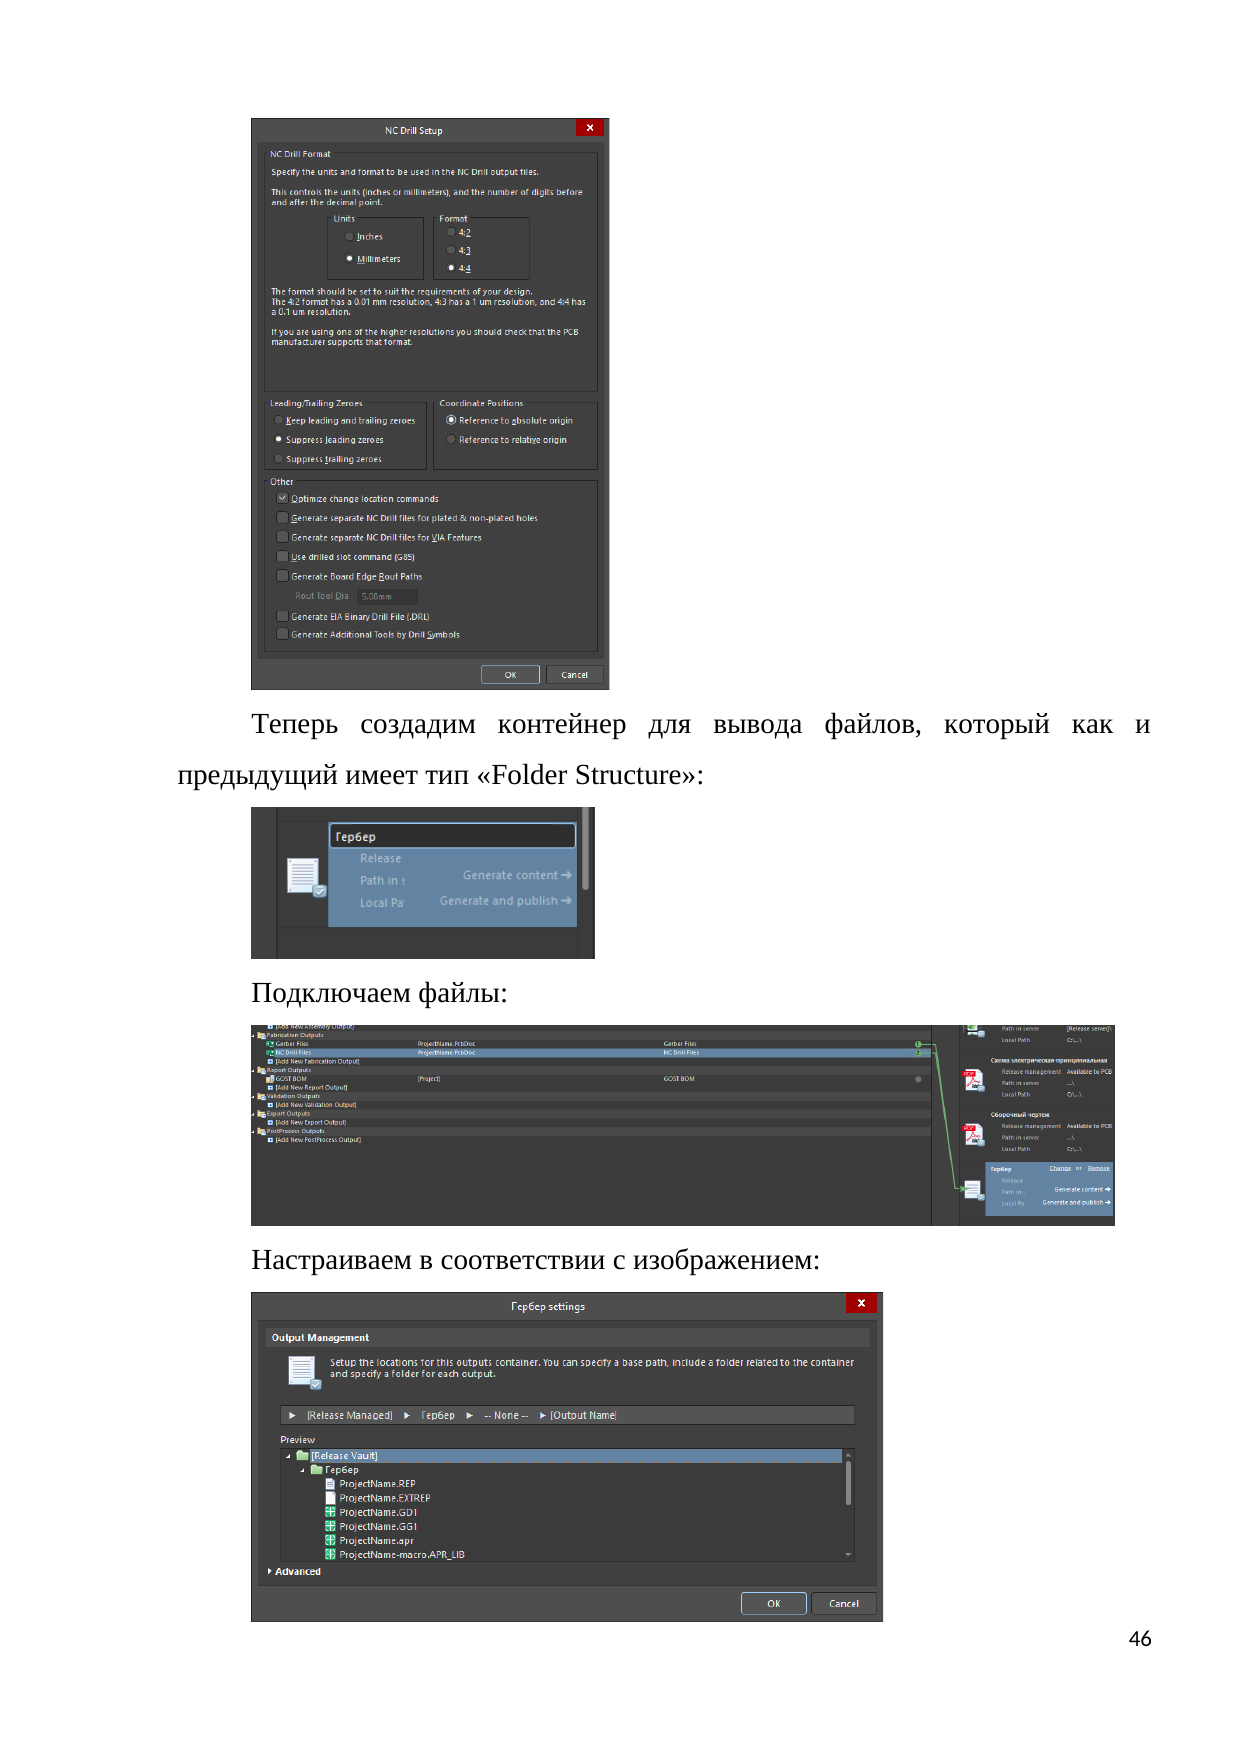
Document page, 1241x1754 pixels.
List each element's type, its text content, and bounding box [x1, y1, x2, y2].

picture [251, 1025, 1115, 1226]
text Подключаем файлы: [177, 975, 1152, 1009]
text Настраиваем в соответствии с изображением: [177, 1242, 1152, 1276]
picture [251, 118, 610, 690]
picture [251, 1292, 884, 1622]
picture [251, 807, 595, 959]
text Теперь создадим контейнер для вывода файлов, который как и предыдущий имеет тип «Folder Structure»: [177, 707, 1152, 791]
